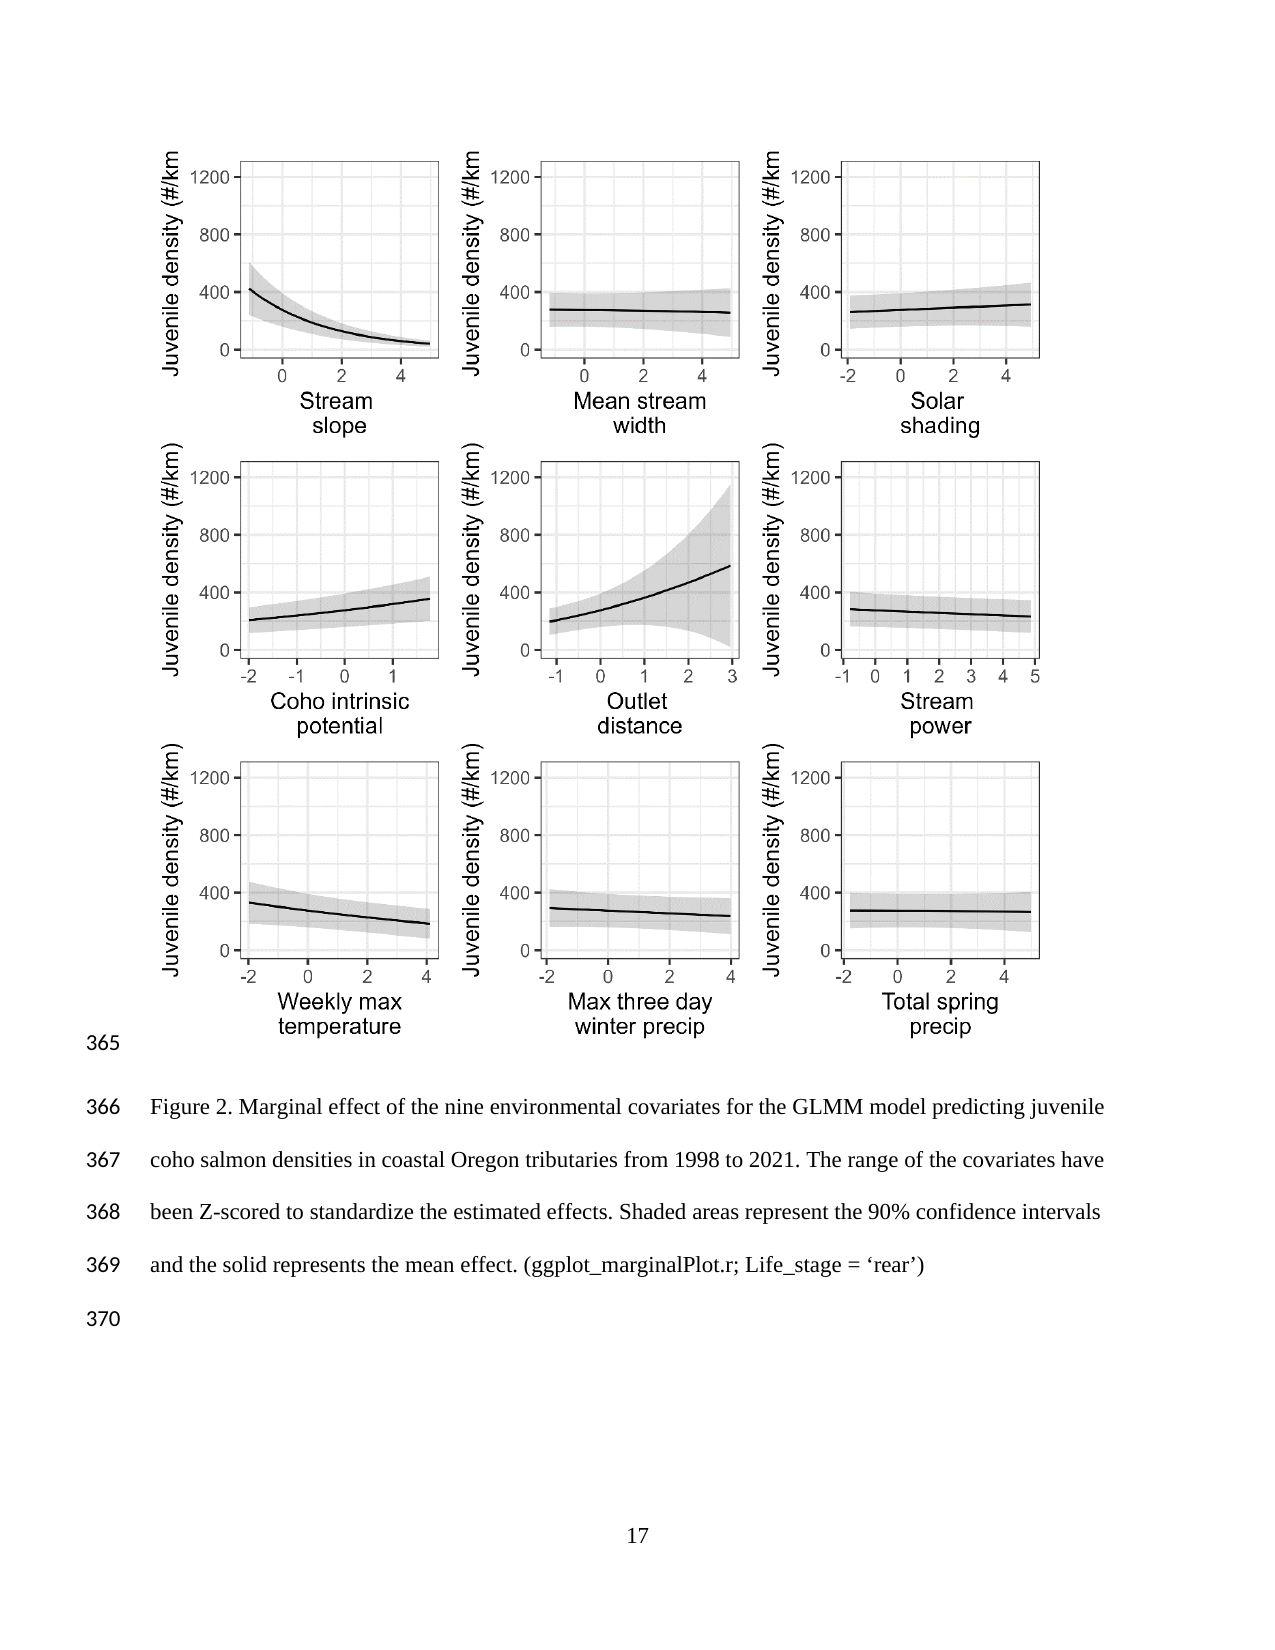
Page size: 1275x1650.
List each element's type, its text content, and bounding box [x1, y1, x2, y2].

text Figure 2. Marginal effect of the nine environmental covariates for the GLMM model predicting juvenile coho salmon densities in coastal Oregon tributaries from 1998 to 2021. The range of the covariates have been Z-scored to standardize the estimated effects. Shaded areas represent the 90% confidence intervals and the solid represents the mean effect. (ggplot_marginalPlot.r; Life_stage = ‘rear’) [150, 1093, 1125, 1277]
picture [150, 150, 1050, 1050]
